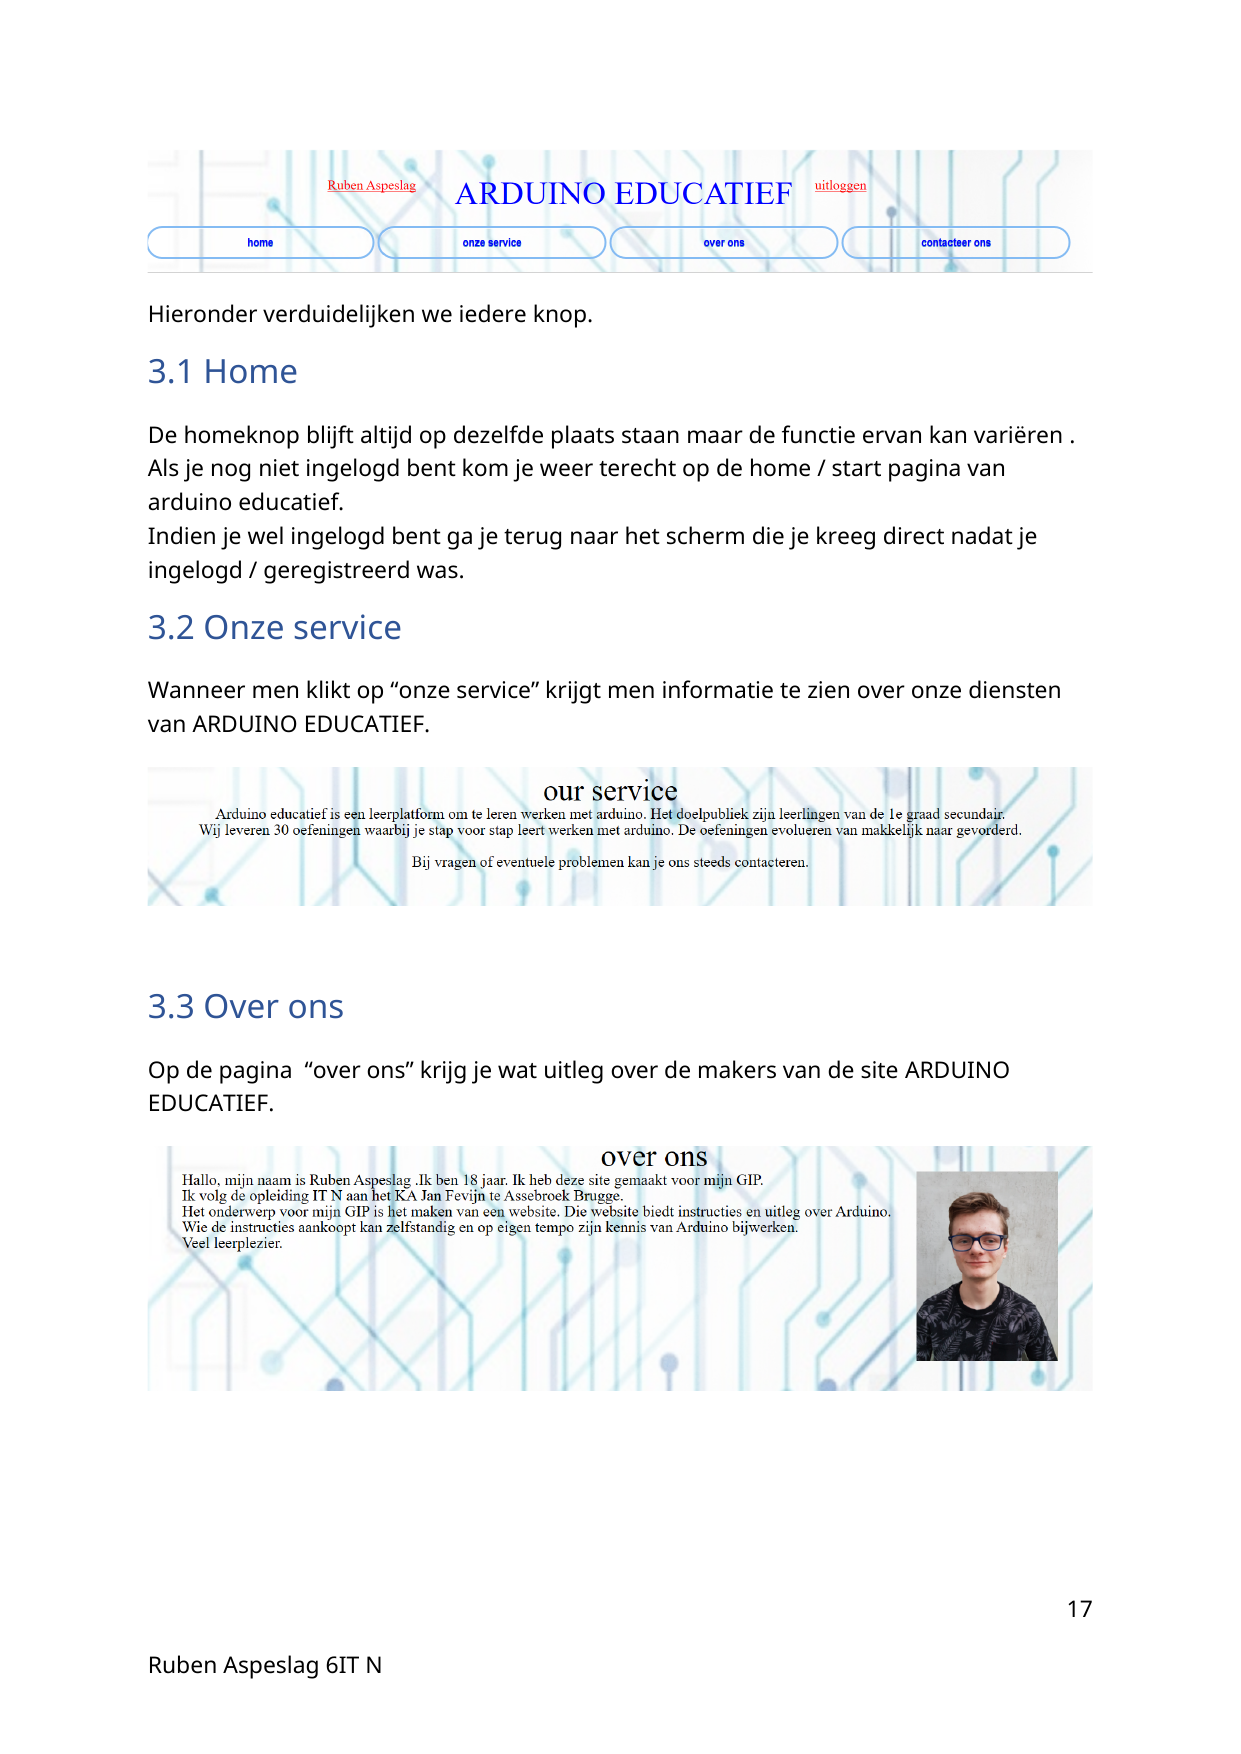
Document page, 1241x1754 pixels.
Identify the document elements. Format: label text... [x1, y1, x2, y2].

picture [147, 767, 1093, 906]
text De homeknop blijft altijd op dezelfde plaats staan maar de functie ervan kan variëren . Als je nog niet ingelogd bent kom je weer terecht op de home / start pagina van arduino educatief. Indien je wel ingelogd bent ga je terug naar het scherm die je kreeg direct nadat je ingelogd / geregistreerd was. [148, 419, 1093, 585]
subtitle 3.3 Over ons [148, 983, 1093, 1028]
picture [147, 147, 1093, 273]
picture [147, 1146, 1093, 1391]
subtitle 3.1 Home [148, 348, 1093, 394]
text Wanneer men klikt op “onze service” krijgt men informatie te zien over onze diensten van ARDUINO EDUCATIEF. [148, 674, 1093, 739]
text Op de pagina “over ons” krijg je wat uitleg over de makers van de site ARDUINO EDUCATIEF. [148, 1053, 1093, 1118]
subtitle 3.2 Onze service [148, 604, 1093, 649]
text Hieronder verduidelijken we iedere knop. [148, 298, 1093, 329]
